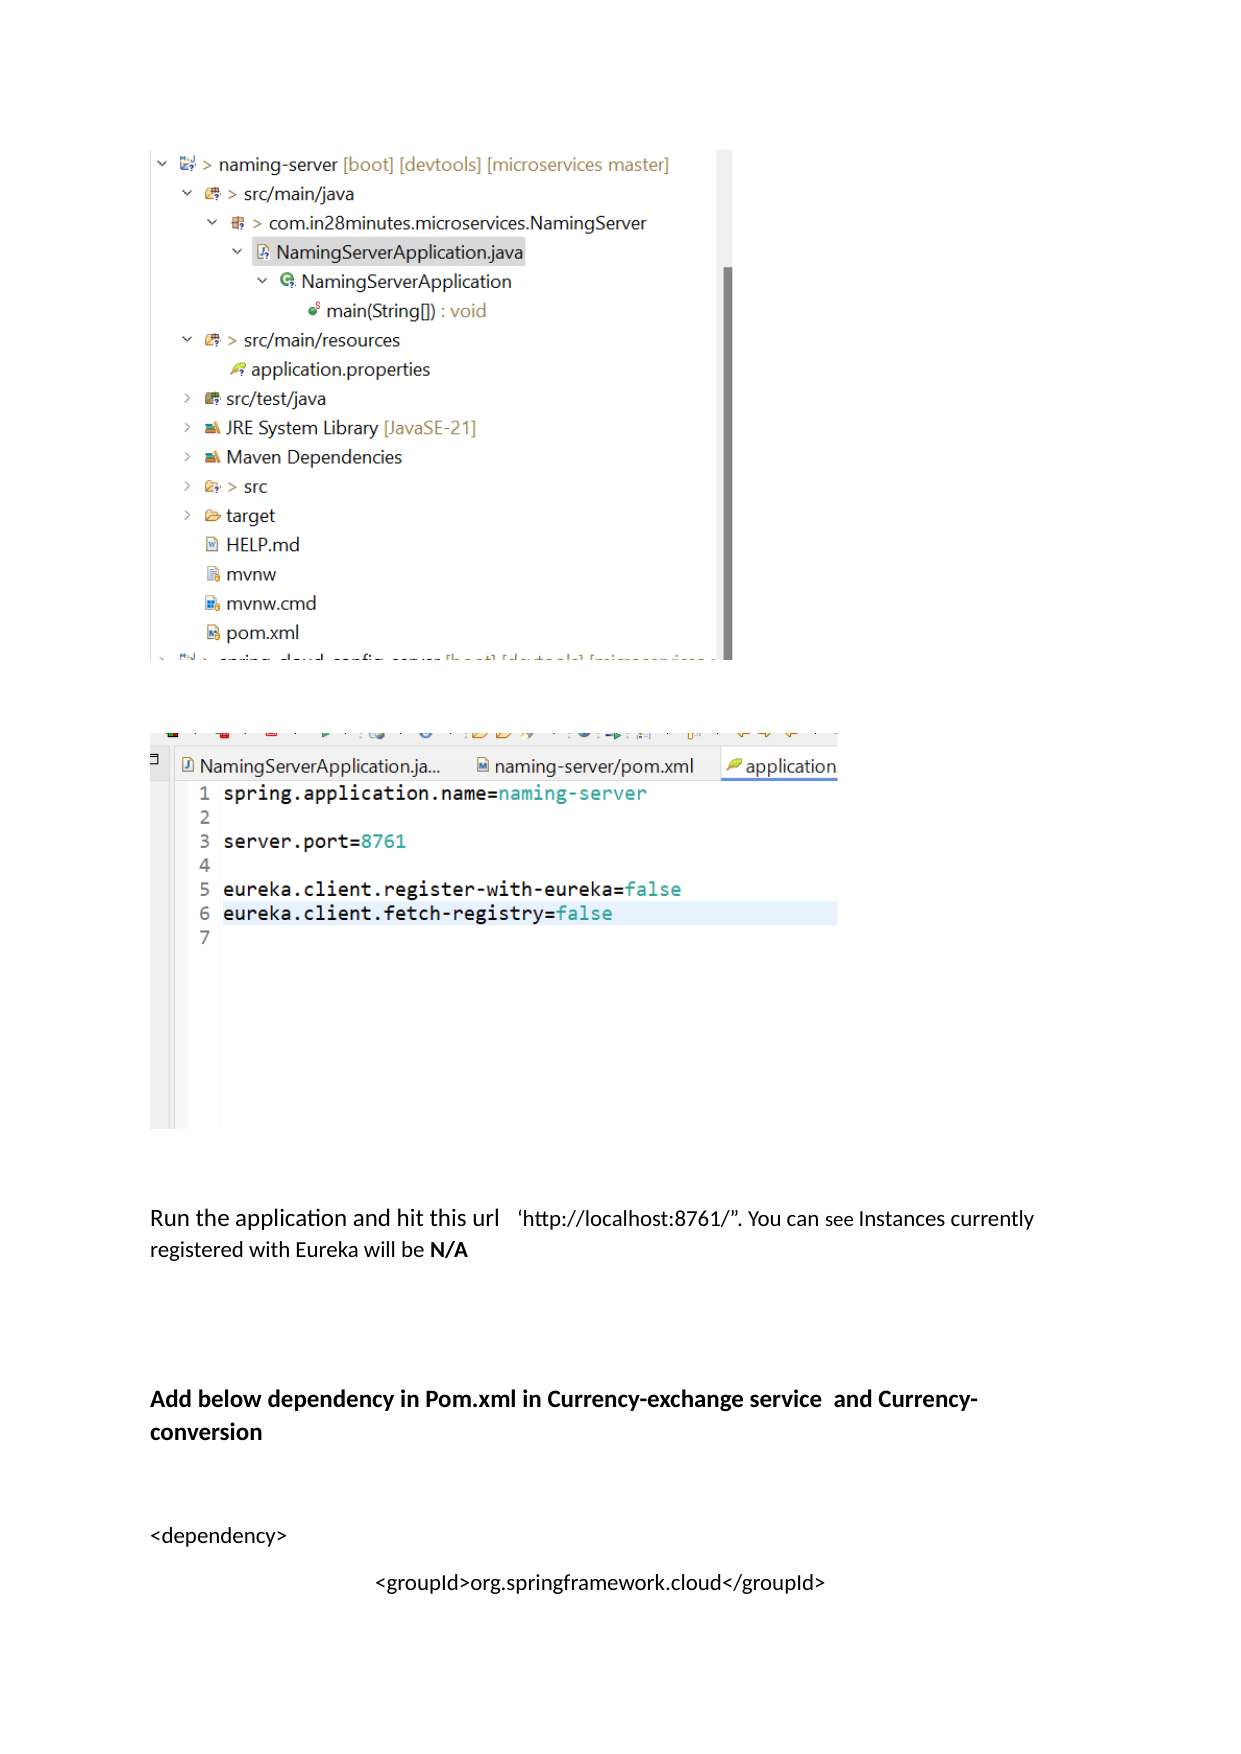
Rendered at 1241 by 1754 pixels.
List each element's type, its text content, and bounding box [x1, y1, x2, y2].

picture [150, 733, 838, 1129]
text Add below dependency in Pom.xml in Currency-exchange service and Currency-conversion [150, 1384, 1090, 1447]
text <dependency> [150, 1521, 1090, 1549]
text <groupId>org.springframework.cloud</groupId> [150, 1568, 1090, 1596]
picture [150, 150, 733, 660]
text Run the application and hit this url ‘http://localhost:8761/”. You can see Instances currently registered with Eureka will be N/A [150, 1202, 1090, 1263]
